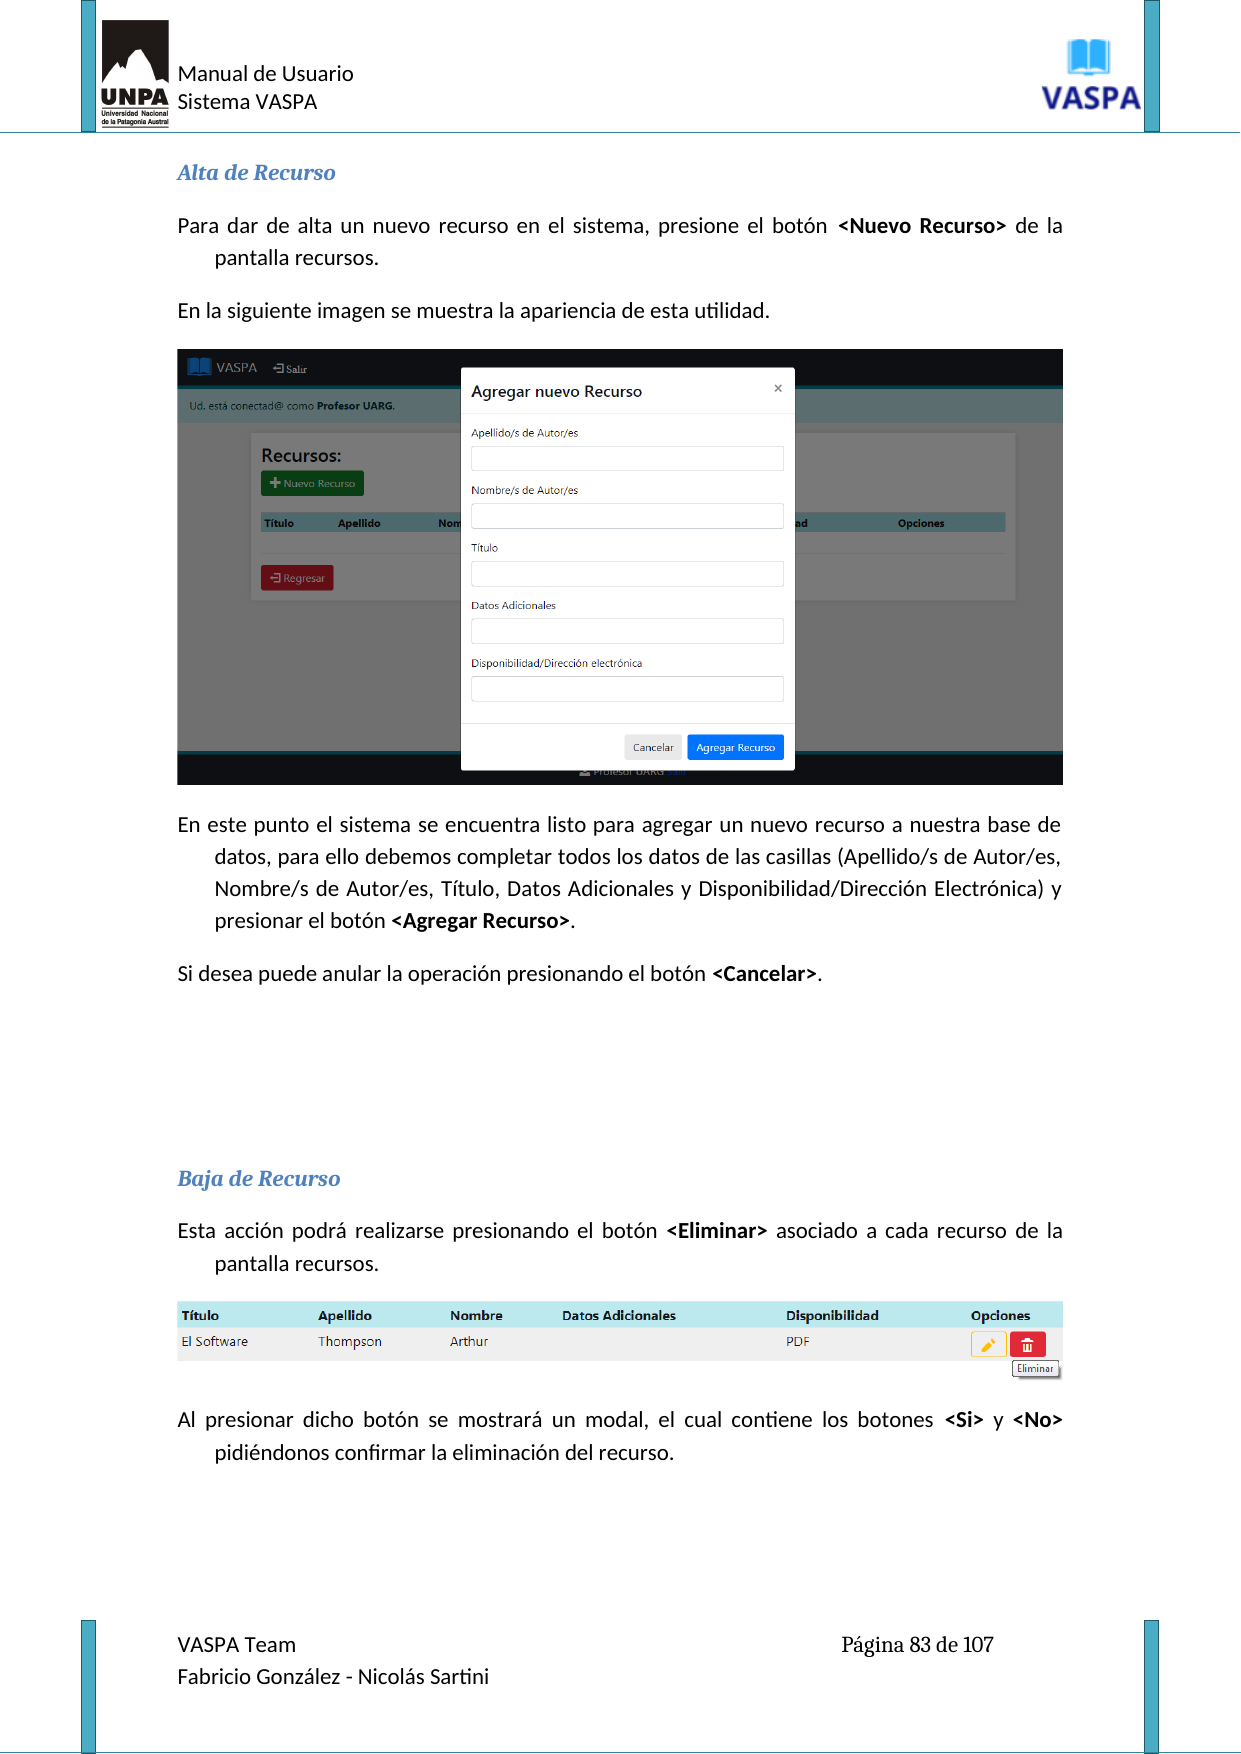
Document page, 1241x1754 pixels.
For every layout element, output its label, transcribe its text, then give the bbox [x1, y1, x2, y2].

picture [177, 1301, 1063, 1381]
text Alta de Recurso [177, 160, 1063, 186]
picture [100, 18, 170, 129]
text Para dar de alta un nuevo recurso en el sistema, presione el botón <Nuevo Recurso> de la pantalla recursos. [177, 211, 1063, 271]
text En este punto el sistema se encuentra listo para agregar un nuevo recurso a nuestra base de datos, para ello debemos completar todos los datos de las casillas (Apellido/s de Autor/es, Nombre/s de Autor/es, Título, Datos Adicionales y Disponibilidad/Dirección Electrónica) y presionar el botón <Agregar Recurso>. [177, 810, 1063, 934]
text Baja de Recurso [177, 1165, 1063, 1192]
text Esta acción podrá realizarse presionando el botón <Eliminar> asociado a cada recurso de la pantalla recursos. [177, 1216, 1063, 1277]
text Si desea puede anular la operación presionando el botón <Cancelar>. [177, 959, 1063, 987]
picture [177, 349, 1063, 785]
picture [1036, 19, 1146, 129]
text Al presionar dicho botón se mostrará un modal, el cual contiene los botones <Si> y <No> pidiéndonos confirmar la eliminación del recurso. [177, 1406, 1063, 1466]
text En la siguiente imagen se muestra la apariencia de esta utilidad. [177, 296, 1063, 324]
